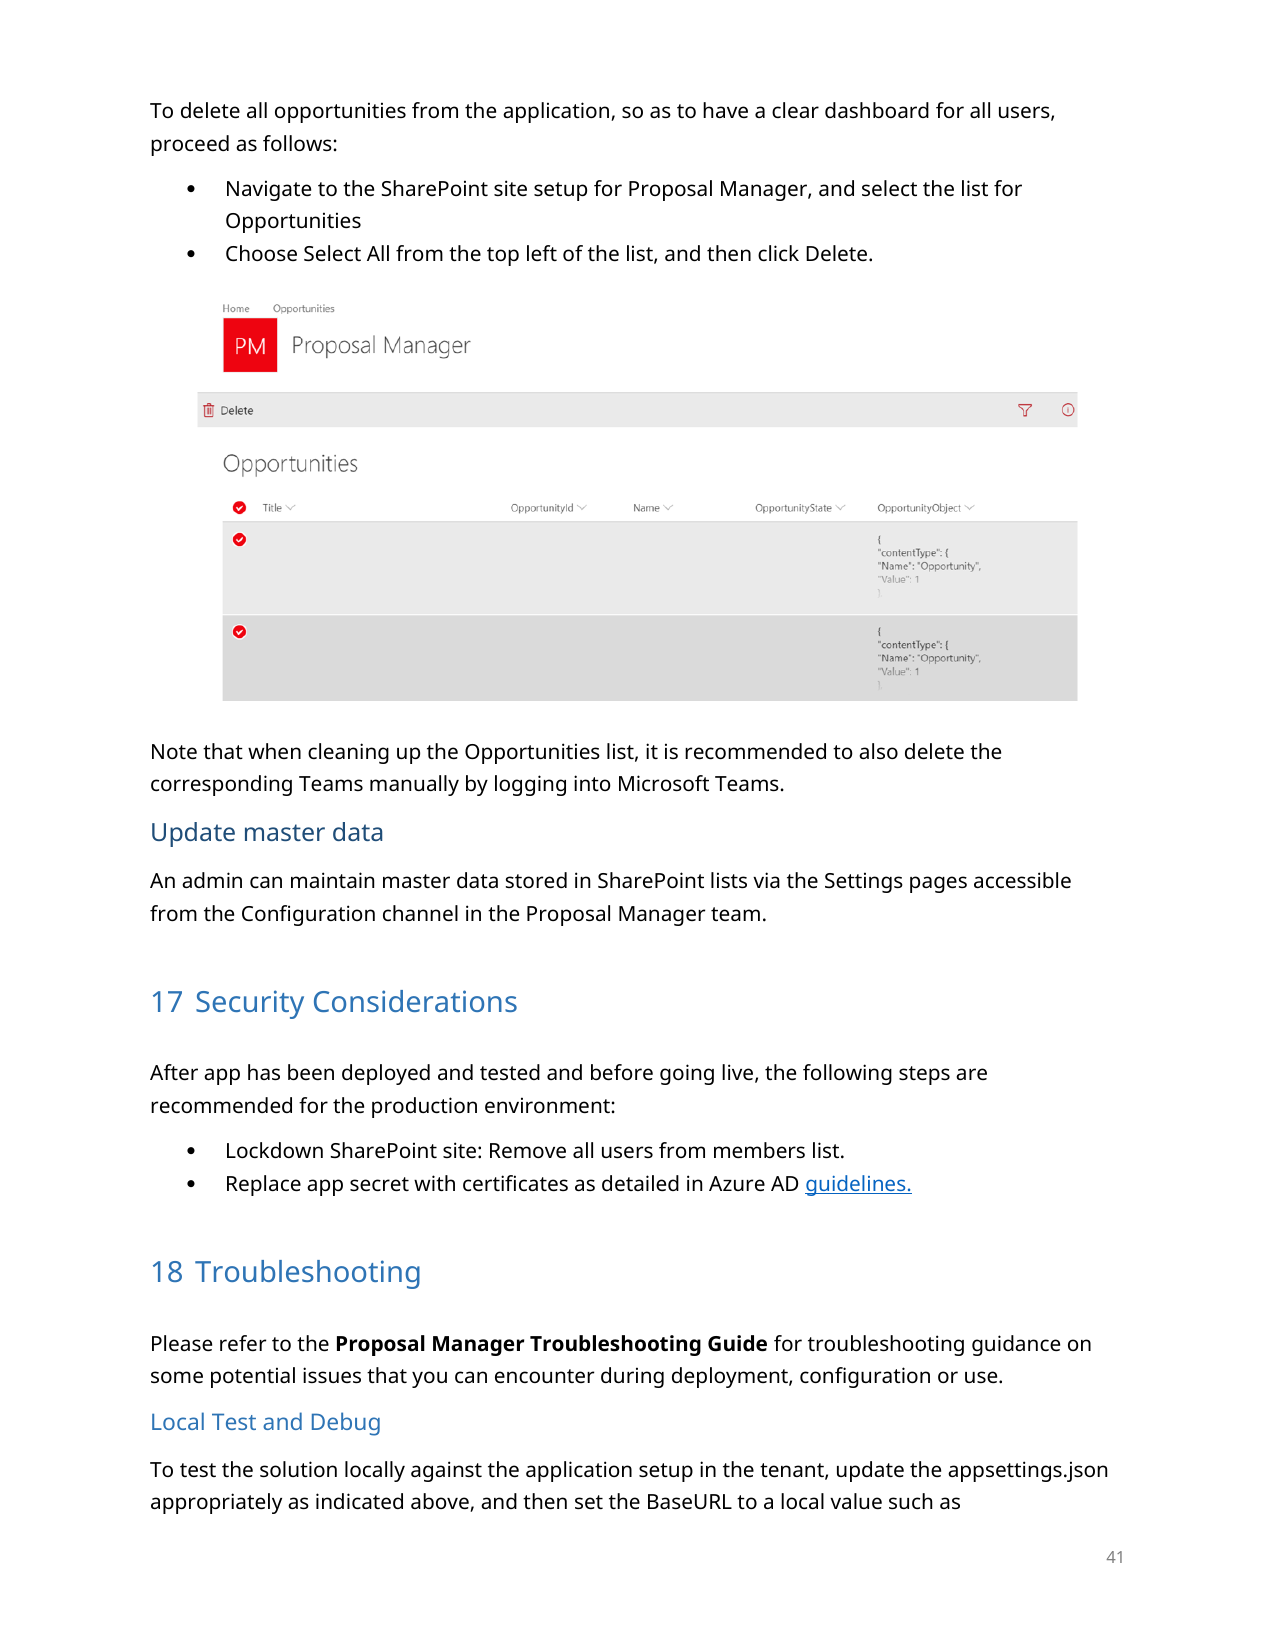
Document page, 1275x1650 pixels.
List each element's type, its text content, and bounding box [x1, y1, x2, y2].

text After app has been deployed and tested and before going live, the following steps are recommended for the production environment: [150, 1058, 1125, 1119]
list Navigate to the SharePoint site setup for Proposal Manager, and select the list for Opportunities [187, 174, 1125, 235]
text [150, 1455, 1125, 1516]
picture [188, 284, 1087, 720]
subtitle Troubleshooting [150, 1251, 1125, 1291]
list Choose Select All from the top left of the list, and then click Delete. [187, 239, 1125, 268]
text Please refer to the Proposal Manager Troubleshooting Guide for troubleshooting guidance on some potential issues that you can encounter during deployment, configuration or use. [150, 1329, 1125, 1390]
list Lockdown SharePoint site: Remove all users from members list. [187, 1136, 1125, 1165]
subtitle Update master data [150, 814, 1125, 848]
text Note that when cleaning up the Opportunities list, it is recommended to also delete the corresponding Teams manually by logging into Microsoft Teams. [150, 737, 1125, 798]
text An admin can maintain master data stored in SharePoint lists via the Settings pages accessible from the Configuration channel in the Proposal Manager team. [150, 866, 1125, 927]
text To delete all opportunities from the application, so as to have a clear dashboard for all users, proceed as follows: [150, 96, 1125, 157]
text Local Test and Debug [150, 1406, 1125, 1438]
subtitle Security Considerations [150, 981, 1125, 1021]
list Replace app secret with certificates as detailed in Azure AD guidelines. [187, 1169, 1125, 1197]
